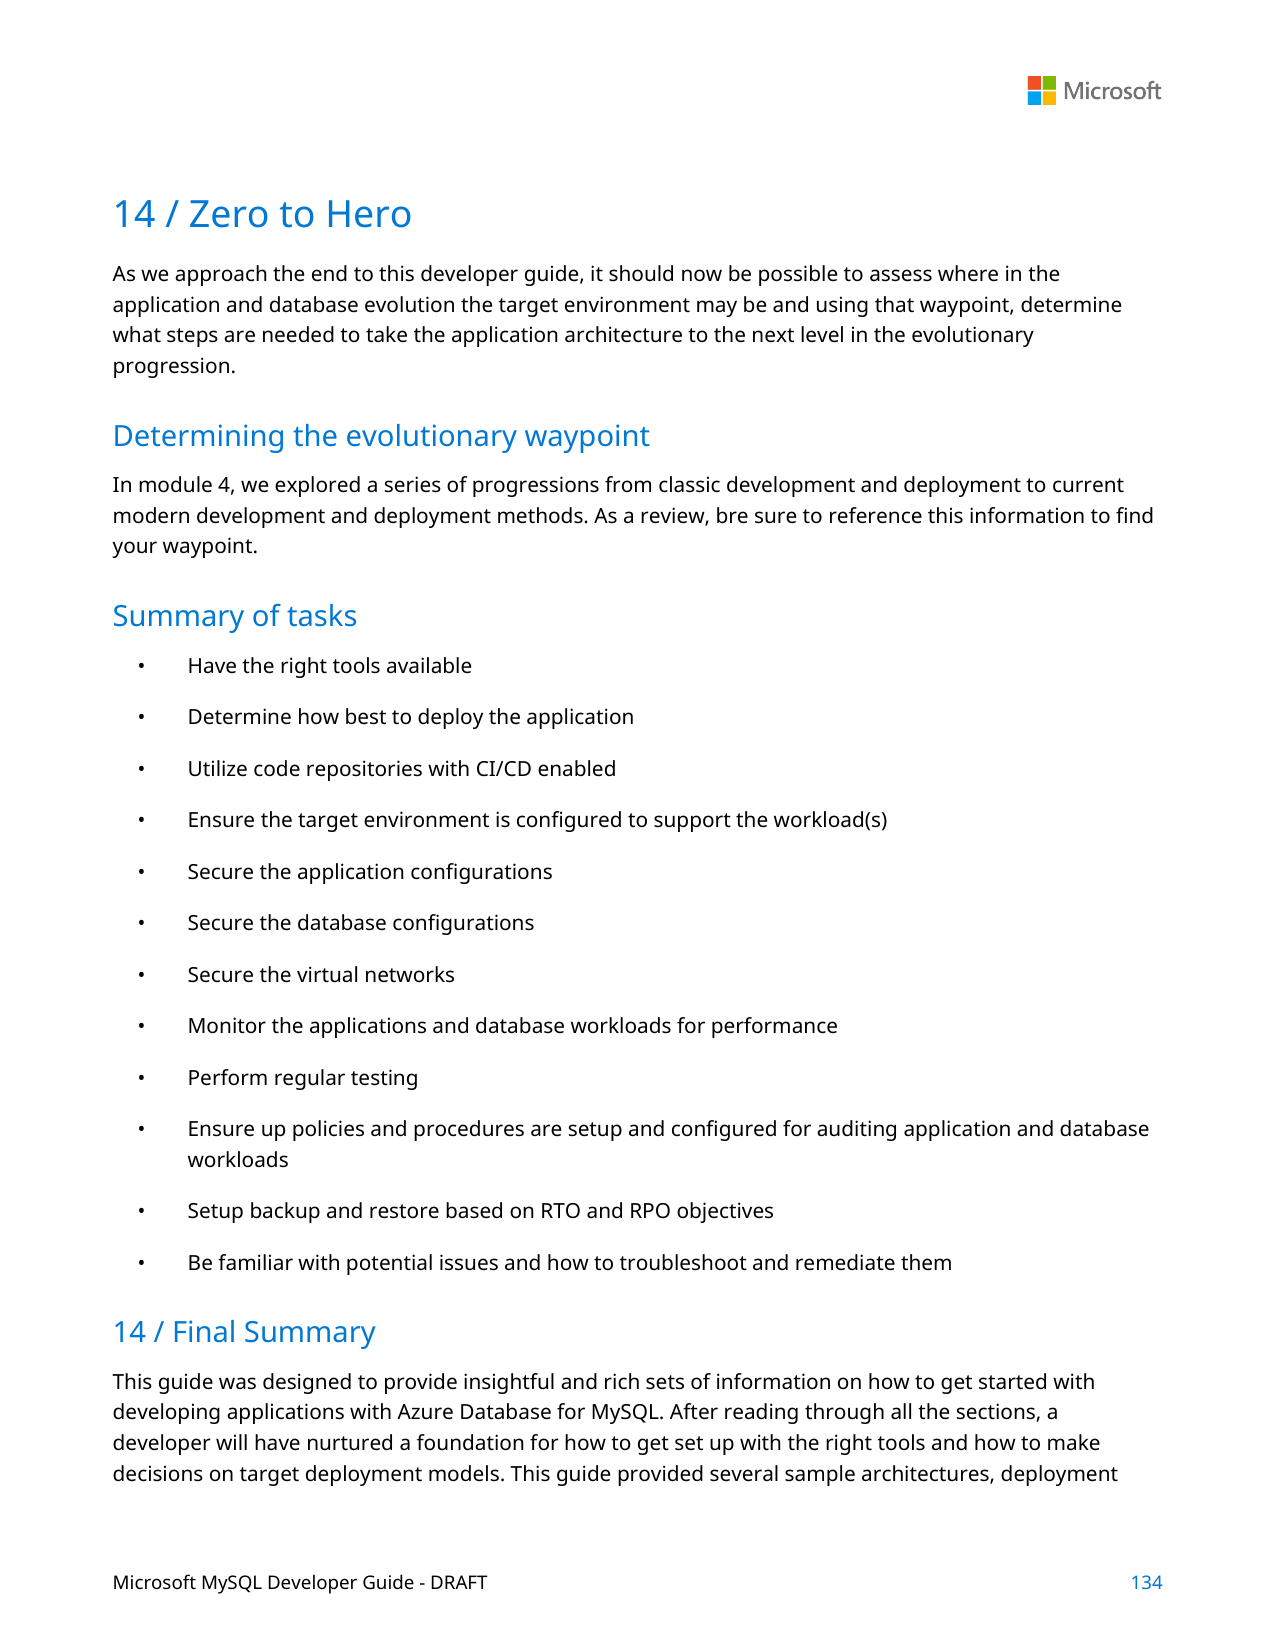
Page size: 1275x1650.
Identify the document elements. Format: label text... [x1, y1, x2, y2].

picture [1026, 75, 1163, 107]
subtitle 14 / Zero to Hero [112, 187, 1162, 238]
text As we approach the end to this developer guide, it should now be possible to assess where in the application and database evolution the target environment may be and using that waypoint, determine what steps are needed to take the application architecture to the next level in the evolutionary progression. [112, 259, 1162, 379]
list Secure the database configurations [137, 908, 1162, 937]
list Have the right tools available [137, 651, 1162, 679]
subtitle Determining the evolutionary waypoint [112, 415, 1162, 455]
subtitle 14 / Final Summary [112, 1312, 1162, 1351]
list Setup backup and restore based on RTO and RPO objectives [137, 1196, 1162, 1224]
list Secure the application configurations [137, 857, 1162, 885]
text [112, 1367, 1162, 1487]
list Perform regular testing [137, 1063, 1162, 1091]
list Monitor the applications and database workloads for performance [137, 1011, 1162, 1039]
list Determine how best to deploy the application [137, 702, 1162, 731]
text In module 4, we explored a series of progressions from classic development and deployment to current modern development and deployment methods. As a review, bre sure to reference this information to find your waypoint. [112, 470, 1162, 560]
list Ensure up policies and procedures are setup and configured for auditing application and database workloads [137, 1114, 1162, 1173]
subtitle Summary of tasks [112, 596, 1162, 635]
list Be familiar with potential issues and how to troubleshoot and remediate them [137, 1248, 1162, 1276]
list Ensure the target environment is configured to support the workload(s) [137, 805, 1162, 834]
list Utilize code repositories with CI/CD enabled [137, 754, 1162, 782]
list Secure the virtual networks [137, 960, 1162, 988]
